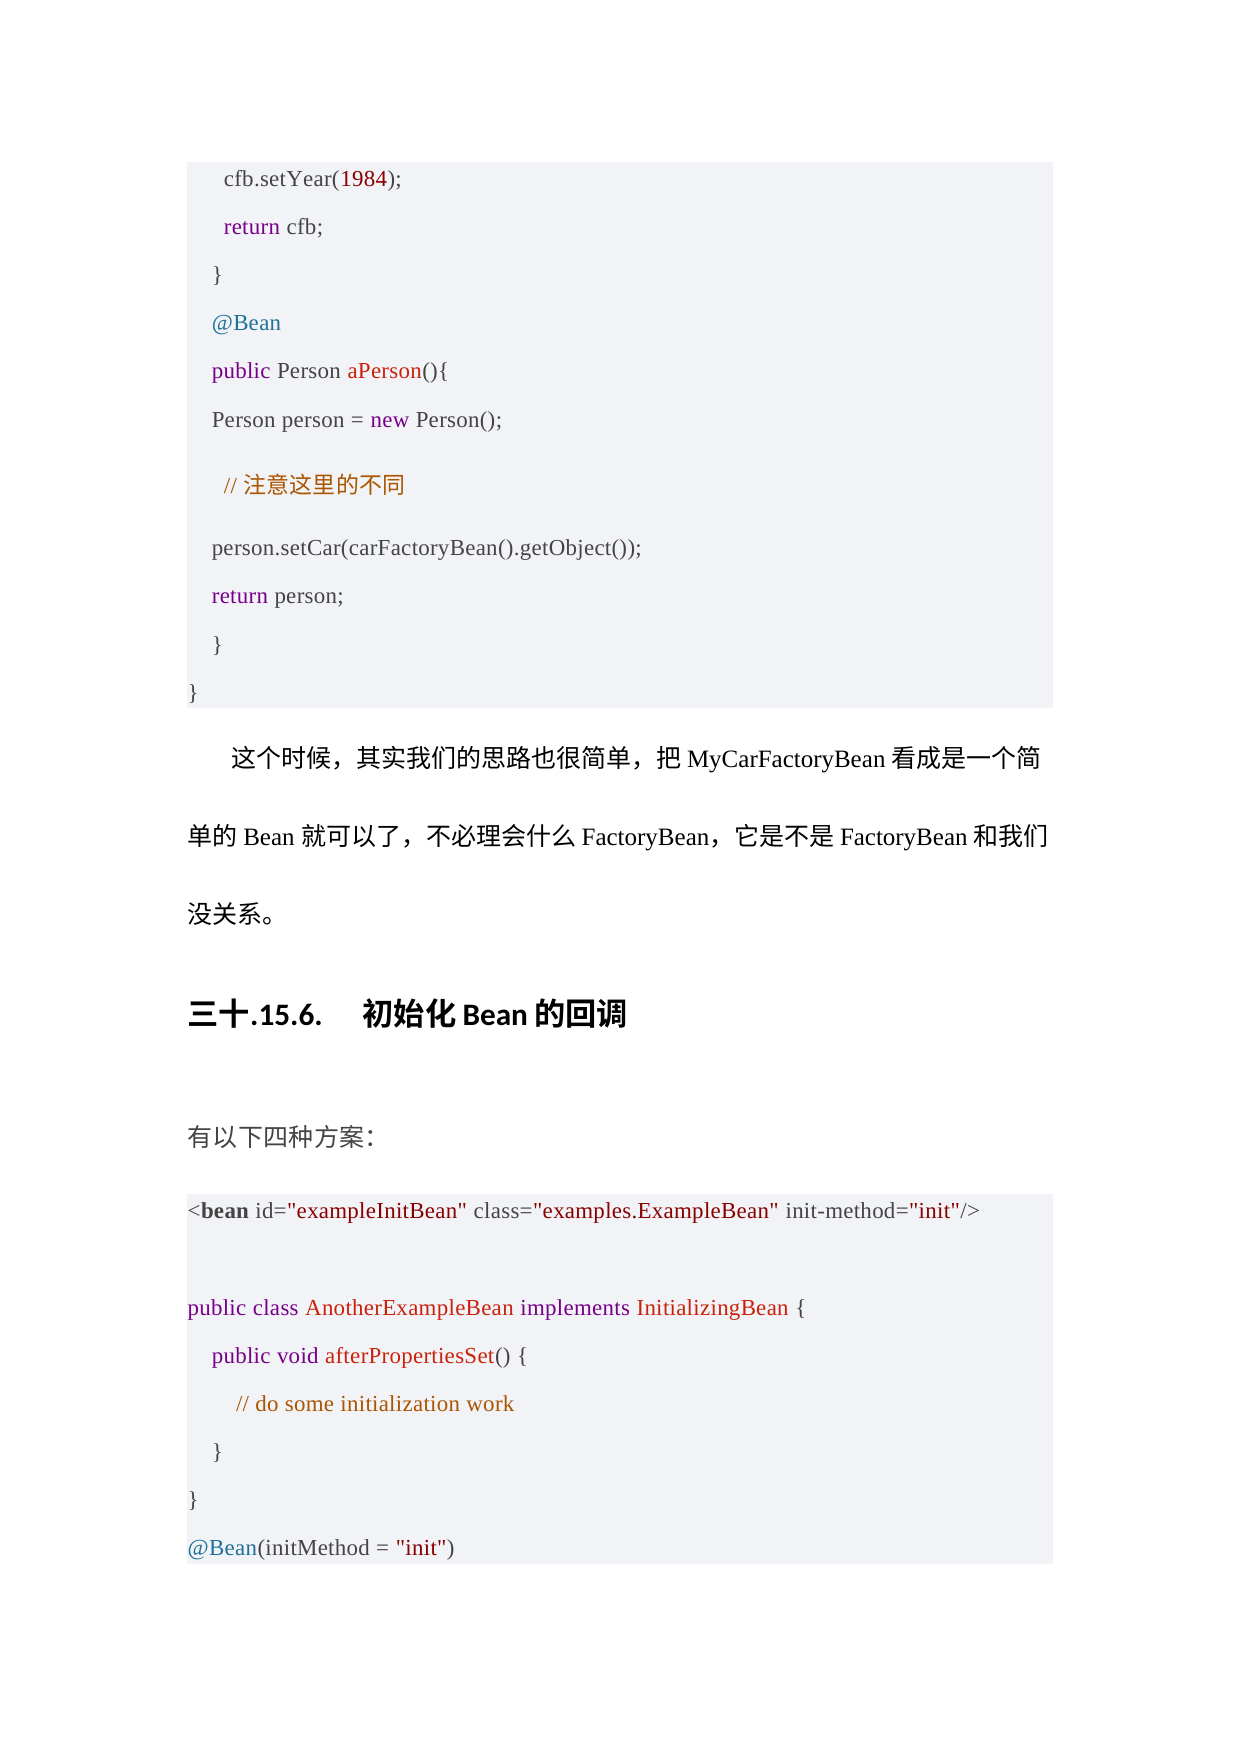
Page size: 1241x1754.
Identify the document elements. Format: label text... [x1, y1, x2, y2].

text public class AnotherExampleBean implements InitializingBean { [187, 1291, 1053, 1323]
text 有以下四种方案： [187, 1103, 1053, 1168]
text 这个时候，其实我们的思路也很简单，把 MyCarFactoryBean 看成是一个简单的 Bean 就可以了，不必理会什么 FactoryBean，它是不是 FactoryBean 和我们没关系。 [187, 724, 1053, 945]
text return person; [187, 579, 1053, 612]
text // do some initialization work [187, 1387, 1053, 1419]
text <bean id="exampleInitBean" class="examples.ExampleBean" init-method="init"/> [187, 1194, 1053, 1227]
text public void afterPropertiesSet() { [187, 1339, 1053, 1371]
text } [187, 258, 1053, 291]
text return cfb; [187, 210, 1053, 243]
text } [187, 676, 1053, 708]
subtitle 初始化Bean的回调 [187, 979, 1053, 1044]
text cfb.setYear(1984); [187, 162, 1053, 194]
text } [187, 628, 1053, 660]
text person.setCar(carFactoryBean().getObject()); [187, 531, 1053, 564]
text public Person aPerson(){ [187, 354, 1053, 387]
text @Bean [187, 306, 1053, 339]
text Person person = new Person(); [187, 403, 1053, 435]
text // 注意这里的不同 [187, 451, 1053, 516]
text } [187, 1483, 1053, 1516]
text @Bean(initMethod = "init") [187, 1531, 1053, 1564]
text } [187, 1435, 1053, 1467]
